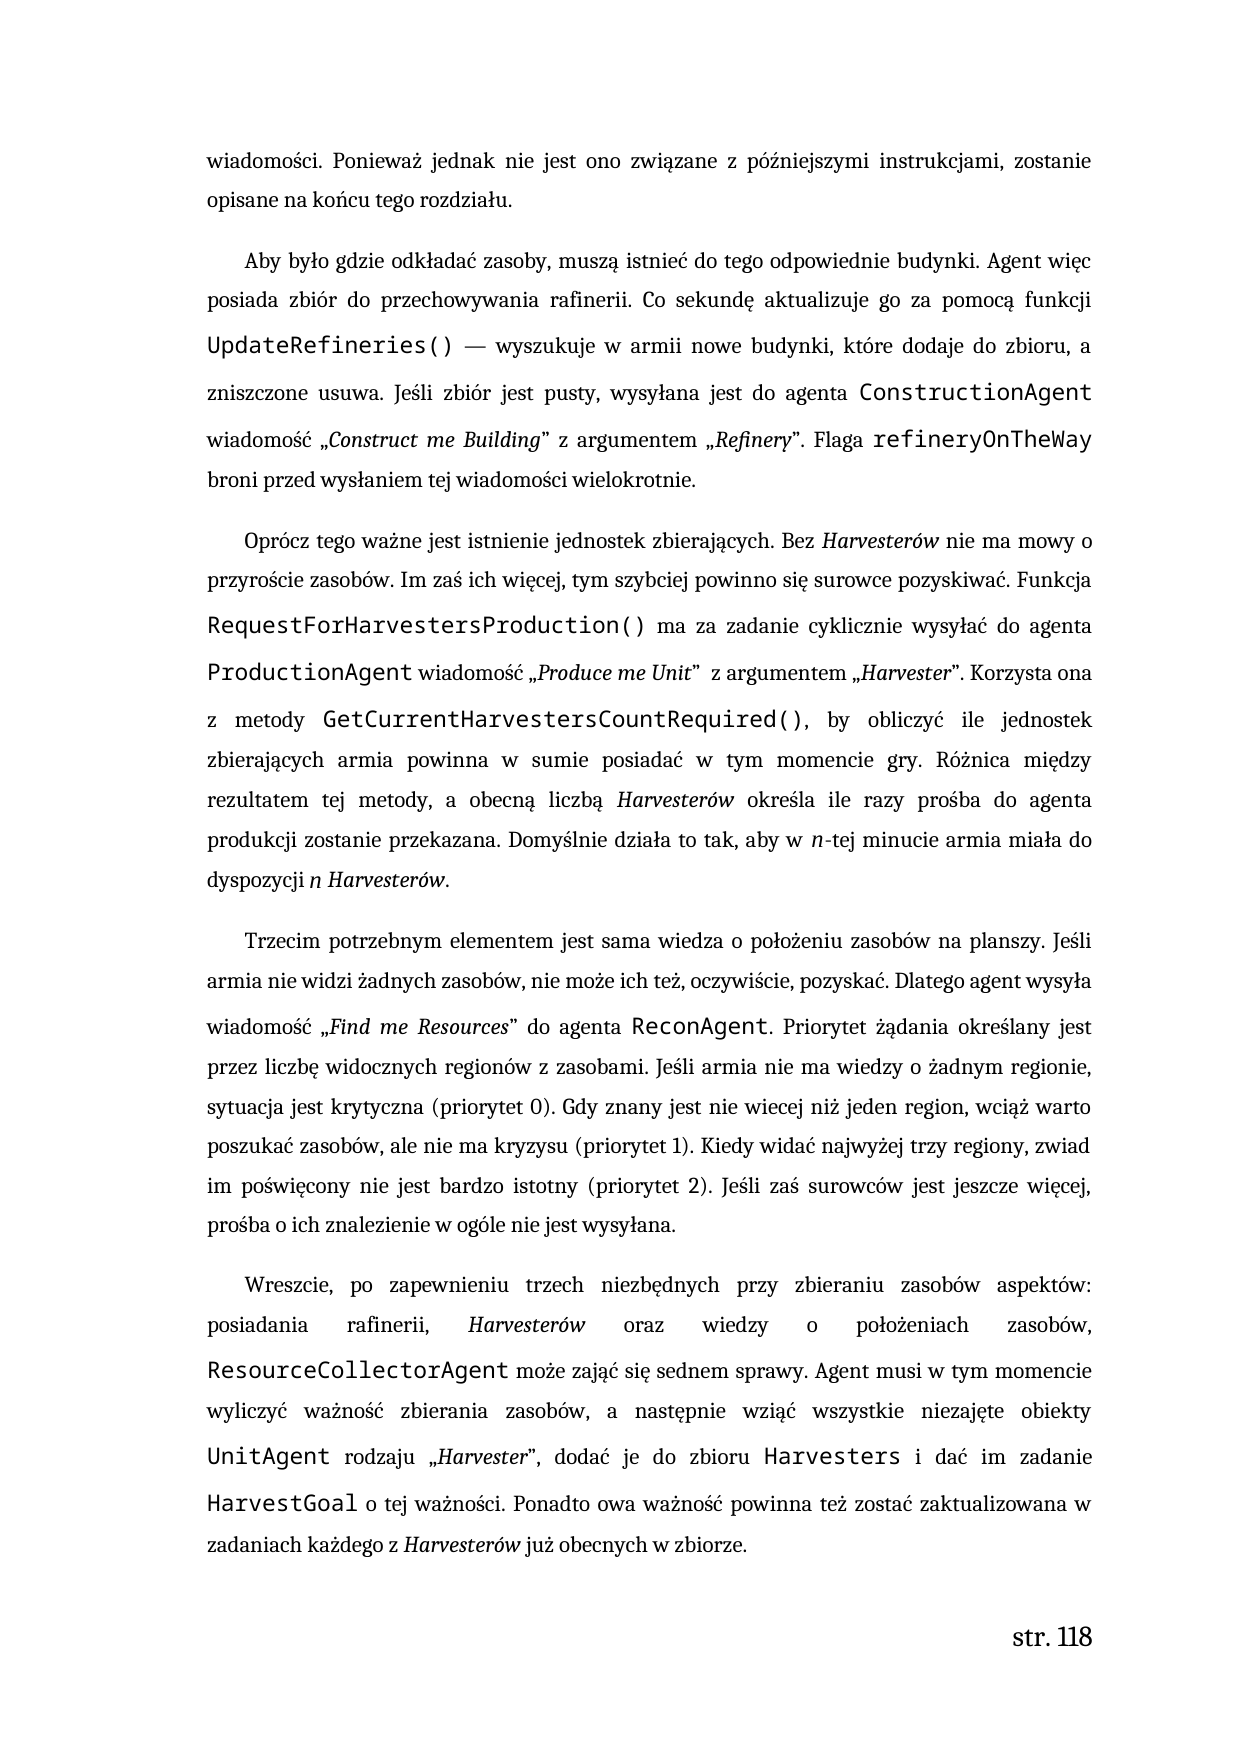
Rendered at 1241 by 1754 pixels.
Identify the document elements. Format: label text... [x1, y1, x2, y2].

text Aby było gdzie odkładać zasoby, muszą istnieć do tego odpowiednie budynki. Agent więc posiada zbiór do przechowywania rafinerii. Co sekundę aktualizuje go za pomocą funkcji UpdateRefineries() — wyszukuje w armii nowe budynki, które dodaje do zbioru, a zniszczone usuwa. Jeśli zbiór jest pusty, wysyłana jest do agenta ConstructionAgent wiadomość „Construct me Building” z argumentem „Refinery”. Flaga refineryOnTheWay broni przed wysłaniem tej wiadomości wielokrotnie. [207, 247, 1092, 493]
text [207, 148, 1092, 213]
text Oprócz tego ważne jest istnienie jednostek zbierających. Bez Harvesterów nie ma mowy o przyroście zasobów. Im zaś ich więcej, tym szybciej powinno się surowce pozyskiwać. Funkcja RequestForHarvestersProduction() ma za zadanie cyklicznie wysyłać do agenta ProductionAgent wiadomość „Produce me Unit” z argumentem „Harvester”. Korzysta ona z metody GetCurrentHarvestersCountRequired(), by obliczyć ile jednostek zbierających armia powinna w sumie posiadać w tym momencie gry. Różnica między rezultatem tej metody, a obecną liczbą Harvesterów określa ile razy prośba do agenta produkcji zostanie przekazana. Domyślnie działa to tak, aby w -tej minucie armia miała do dyspozycji Harvesterów. [207, 527, 1092, 894]
text Wreszcie, po zapewnieniu trzech niezbędnych przy zbieraniu zasobów aspektów: posiadania rafinerii, Harvesterów oraz wiedzy o położeniach zasobów, ResourceCollectorAgent może zająć się sednem sprawy. Agent musi w tym momencie wyliczyć ważność zbierania zasobów, a następnie wziąć wszystkie niezajęte obiekty UnitAgent rodzaju „Harvester”, dodać je do zbioru Harvesters i dać im zadanie HarvestGoal o tej ważności. Ponadto owa ważność powinna też zostać zaktualizowana w zadaniach każdego z Harvesterów już obecnych w zbiorze. [207, 1272, 1092, 1558]
text Trzecim potrzebnym elementem jest sama wiedza o położeniu zasobów na planszy. Jeśli armia nie widzi żadnych zasobów, nie może ich też, oczywiście, pozyskać. Dlatego agent wysyła wiadomość „Find me Resources” do agenta ReconAgent. Priorytet żądania określany jest przez liczbę widocznych regionów z zasobami. Jeśli armia nie ma wiedzy o żadnym regionie, sytuacja jest krytyczna (priorytet 0). Gdy znany jest nie wiecej niż jeden region, wciąż warto poszukać zasobów, ale nie ma kryzysu (priorytet 1). Kiedy widać najwyżej trzy regiony, zwiad im poświęcony nie jest bardzo istotny (priorytet 2). Jeśli zaś surowców jest jeszcze więcej, prośba o ich znalezienie w ogóle nie jest wysyłana. [207, 928, 1092, 1238]
